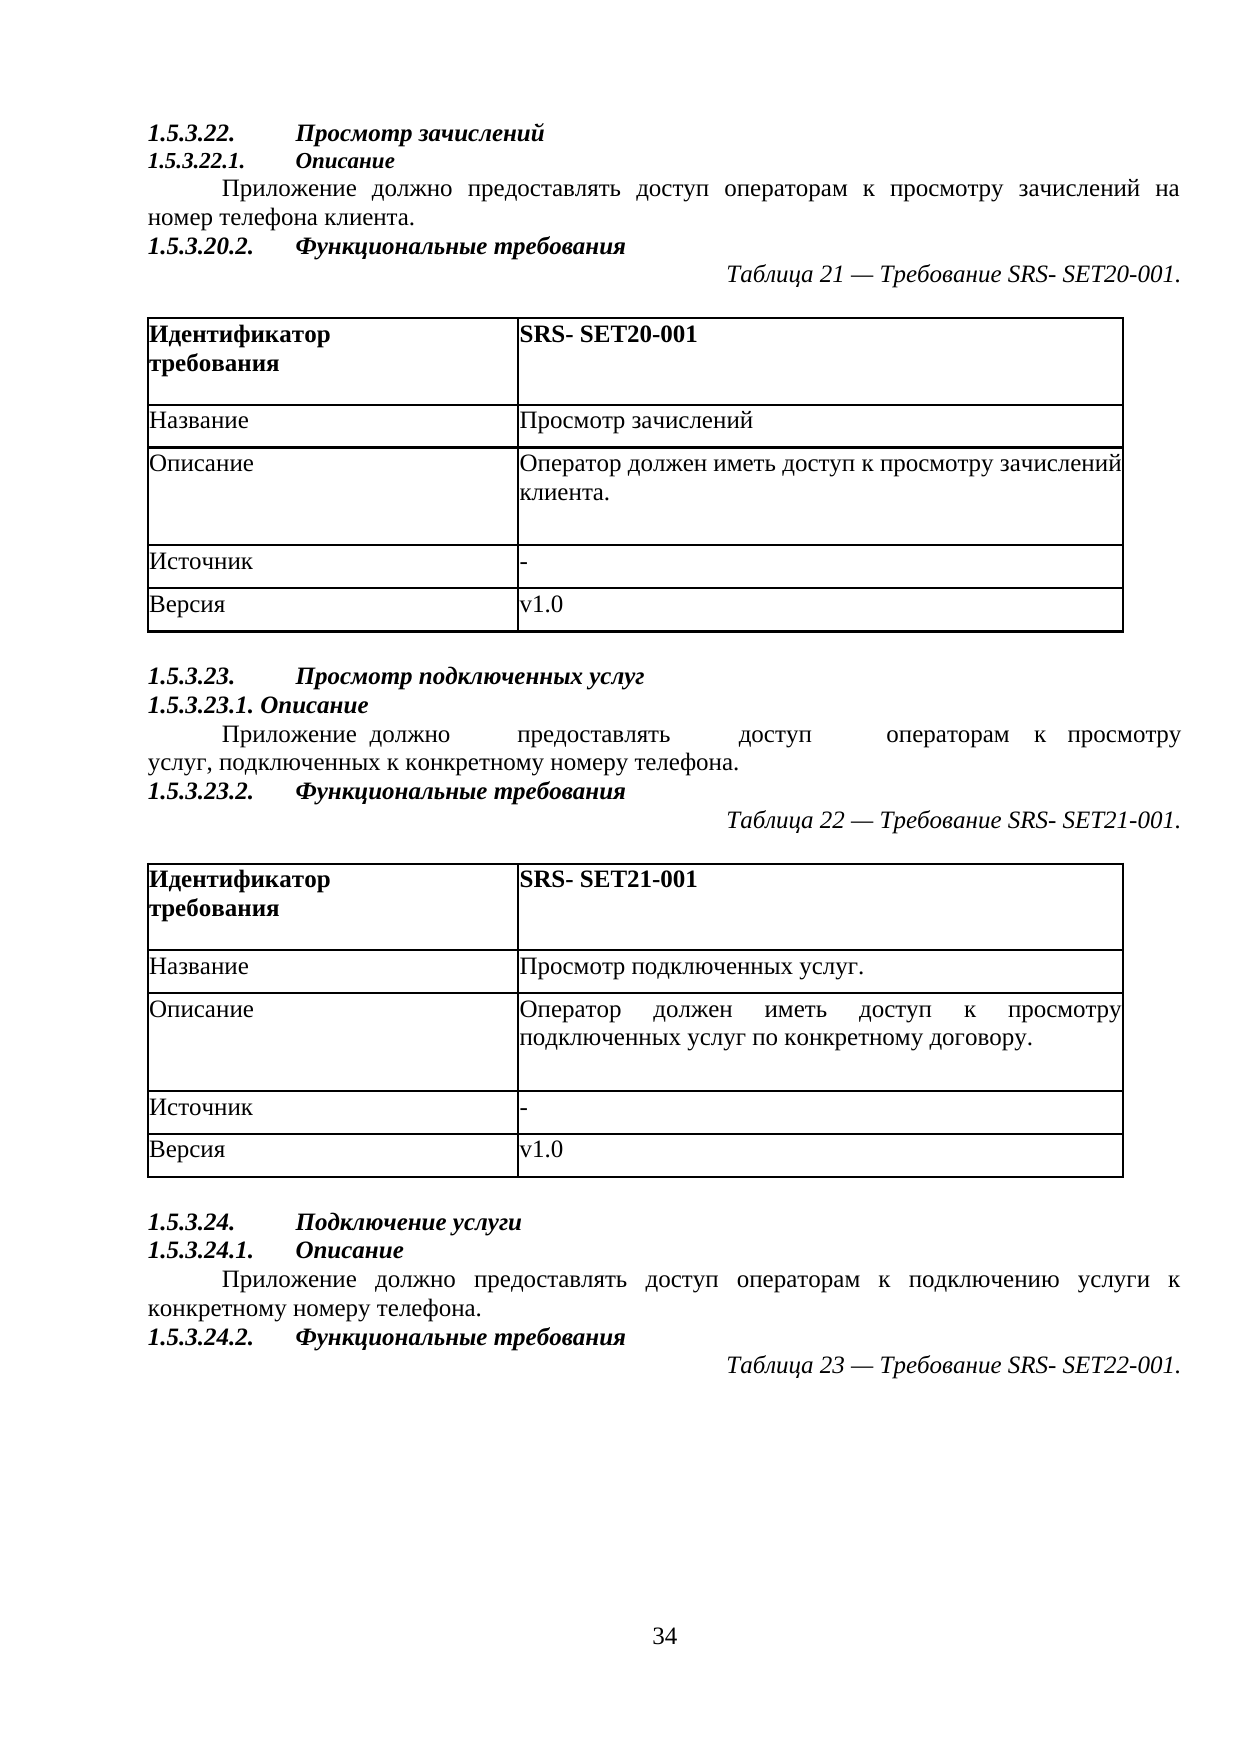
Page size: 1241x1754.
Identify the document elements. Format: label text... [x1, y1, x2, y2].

table_cell Оператор должен иметь доступ к просмотру зачислений клиента. [519, 449, 1122, 544]
table_cell v1.0 [519, 589, 1122, 630]
text Приложение должно предоставлять доступ операторам к просмотру услуг, подключенных к конкретному номеру телефона. [148, 719, 1181, 776]
table_cell Описание [149, 994, 517, 1089]
text Таблица 21 — Требование SRS- SET20-001. [148, 259, 1181, 288]
table_cell Версия [149, 1135, 517, 1176]
table_cell Просмотр подключенных услуг. [519, 951, 1122, 992]
table_cell - [519, 546, 1122, 587]
text Приложение должно предоставлять доступ операторам к просмотру зачислений на номер телефона клиента. [148, 173, 1181, 231]
table_cell Название [149, 406, 517, 446]
text Таблица 23 — Требование SRS- SET22-001. [148, 1351, 1181, 1379]
table_header Идентификатор требования [149, 865, 517, 949]
list Описание [148, 147, 1181, 173]
table_cell Источник [149, 546, 517, 587]
text Таблица 22 — Требование SRS- SET21-001. [148, 805, 1181, 834]
list Описание [148, 1236, 1181, 1264]
list Описание [148, 690, 1181, 719]
table_cell Источник [149, 1092, 517, 1132]
table_cell Версия [149, 589, 517, 630]
table_cell - [519, 1092, 1122, 1132]
table_header Идентификатор требования [149, 319, 517, 403]
table_header SRS- SET21-001 [519, 865, 1122, 949]
table_header SRS- SET20-001 [519, 319, 1122, 403]
list Подключение услуги [148, 1207, 1181, 1236]
table_cell v1.0 [519, 1135, 1122, 1176]
table_cell Название [149, 951, 517, 992]
text 1.5.3.23.2. Функциональные требования [148, 776, 1181, 805]
text 1.5.3.24.2. Функциональные требования [148, 1322, 1181, 1351]
text Приложение должно предоставлять доступ операторам к подключению услуги к конкретному номеру телефона. [148, 1264, 1181, 1322]
list Просмотр зачислений [148, 118, 1181, 147]
list Просмотр подключенных услуг [148, 661, 1181, 690]
table_cell Описание [149, 449, 517, 544]
table_cell Оператор должен иметь доступ к просмотру подключенных услуг по конкретному договору. [519, 994, 1122, 1089]
text 1.5.3.20.2. Функциональные требования [148, 231, 1181, 259]
table_cell Просмотр зачислений [519, 406, 1122, 446]
